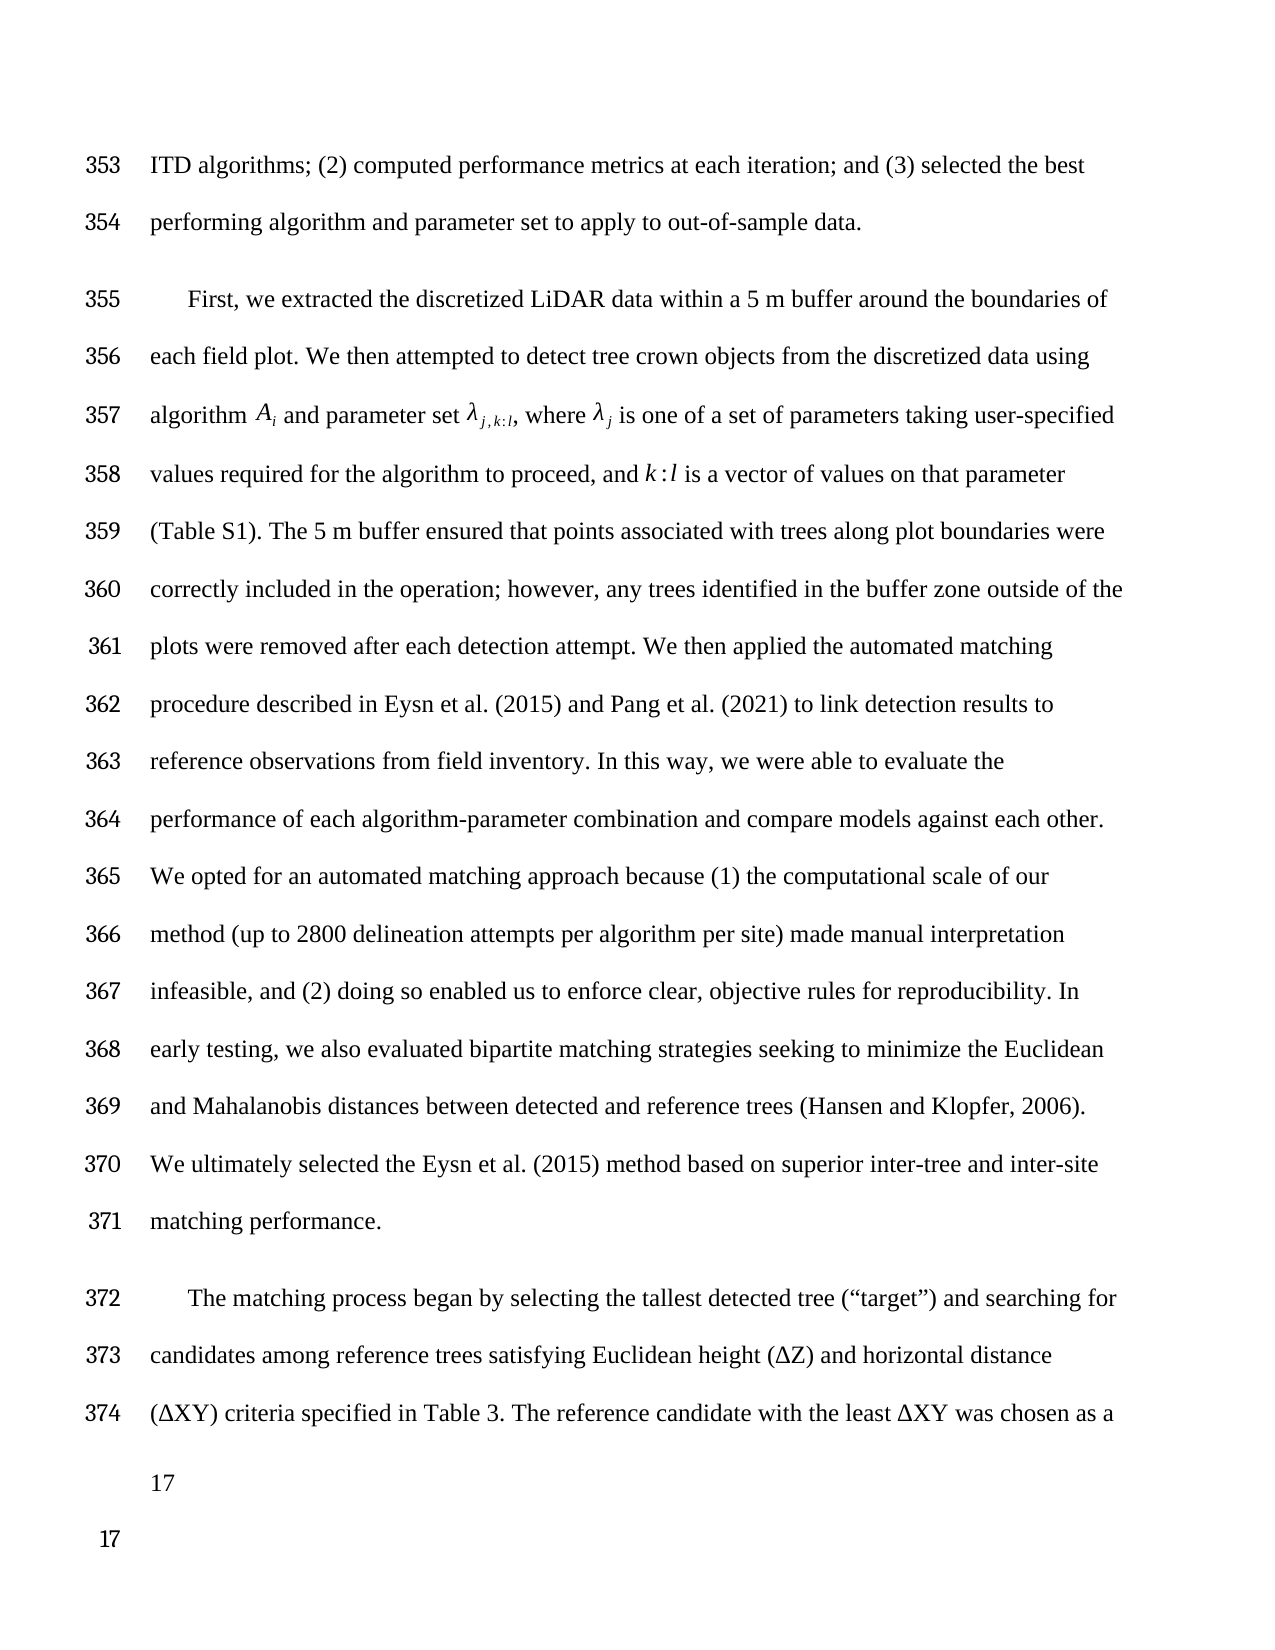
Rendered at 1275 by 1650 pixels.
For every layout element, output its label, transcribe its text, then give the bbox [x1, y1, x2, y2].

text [150, 150, 1125, 236]
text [150, 1283, 1125, 1426]
text First, we extracted the discretized LiDAR data within a 5 m buffer around the boundaries of each field plot. We then attempted to detect tree crown objects from the discretized data using algorithm and parameter set , where is one of a set of parameters taking user-specified values required for the algorithm to proceed, and is a vector of values on that parameter (Table S1). The 5 m buffer ensured that points associated with trees along plot boundaries were correctly included in the operation; however, any trees identified in the buffer zone outside of the plots were removed after each detection attempt. We then applied the automated matching procedure described in Eysn et al. (2015) and Pang et al. (2021) to link detection results to reference observations from field inventory. In this way, we were able to evaluate the performance of each algorithm-parameter combination and compare models against each other. We opted for an automated matching approach because (1) the computational scale of our method (up to 2800 delineation attempts per algorithm per site) made manual interpretation infeasible, and (2) doing so enabled us to enforce clear, objective rules for reproducibility. In early testing, we also evaluated bipartite matching strategies seeking to minimize the Euclidean and Mahalanobis distances between detected and reference trees (Hansen and Klopfer, 2006). We ultimately selected the Eysn et al. (2015) method based on superior inter-tree and inter-site matching performance. [150, 284, 1125, 1235]
